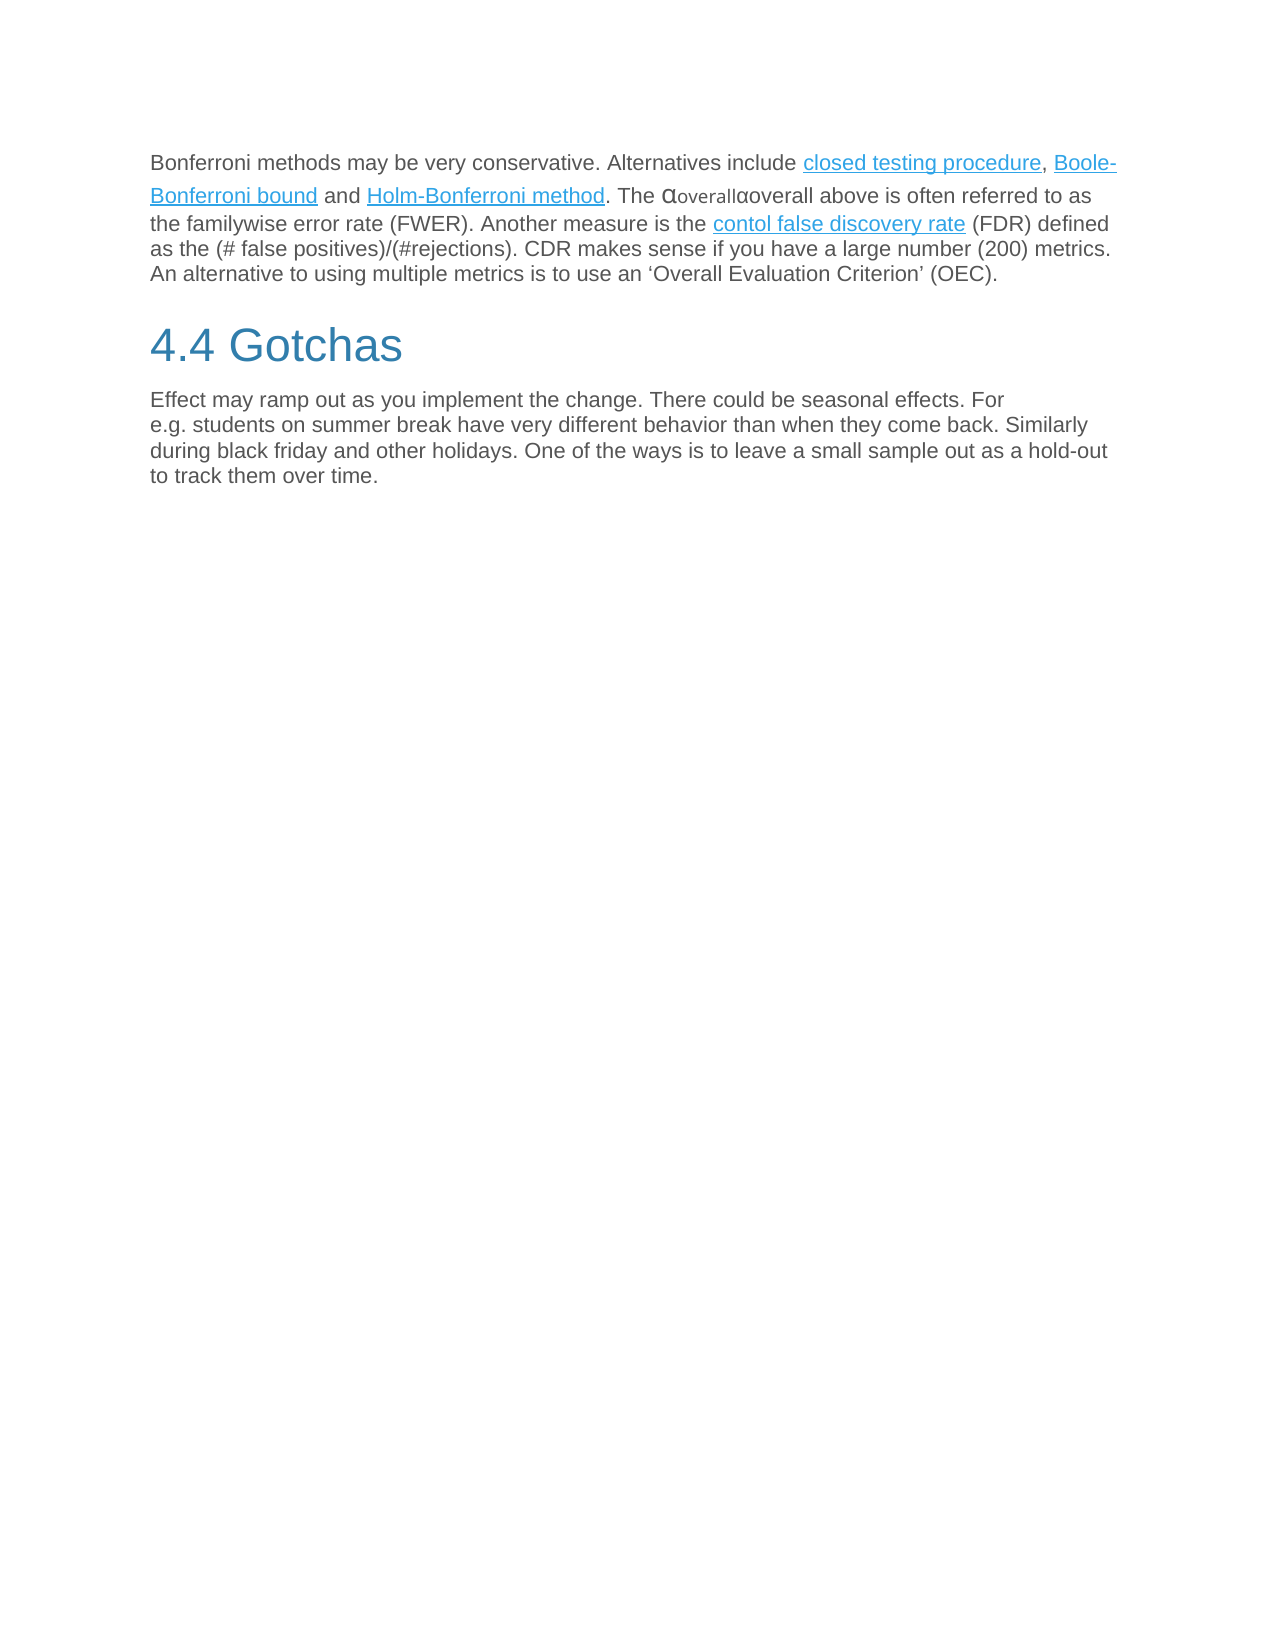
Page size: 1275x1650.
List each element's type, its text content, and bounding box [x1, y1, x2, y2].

text Effect may ramp out as you implement the change. There could be seasonal effects. For e.g. students on summer break have very different behavior than when they come back. Similarly during black friday and other holidays. One of the ways is to leave a small sample out as a hold-out to track them over time. [150, 387, 1125, 488]
text 4.4 Gotchas [150, 318, 1125, 372]
text Bonferroni methods may be very conservative. Alternatives include closed testing procedure, Boole-Bonferroni bound and Holm-Bonferroni method. The αoverallαoverall above is often referred to as the familywise error rate (FWER). Another measure is the contol false discovery rate (FDR) defined as the (# false positives)/(#rejections). CDR makes sense if you have a large number (200) metrics. [150, 150, 1125, 261]
text An alternative to using multiple metrics is to use an ‘Overall Evaluation Criterion’ (OEC). [150, 261, 1125, 286]
